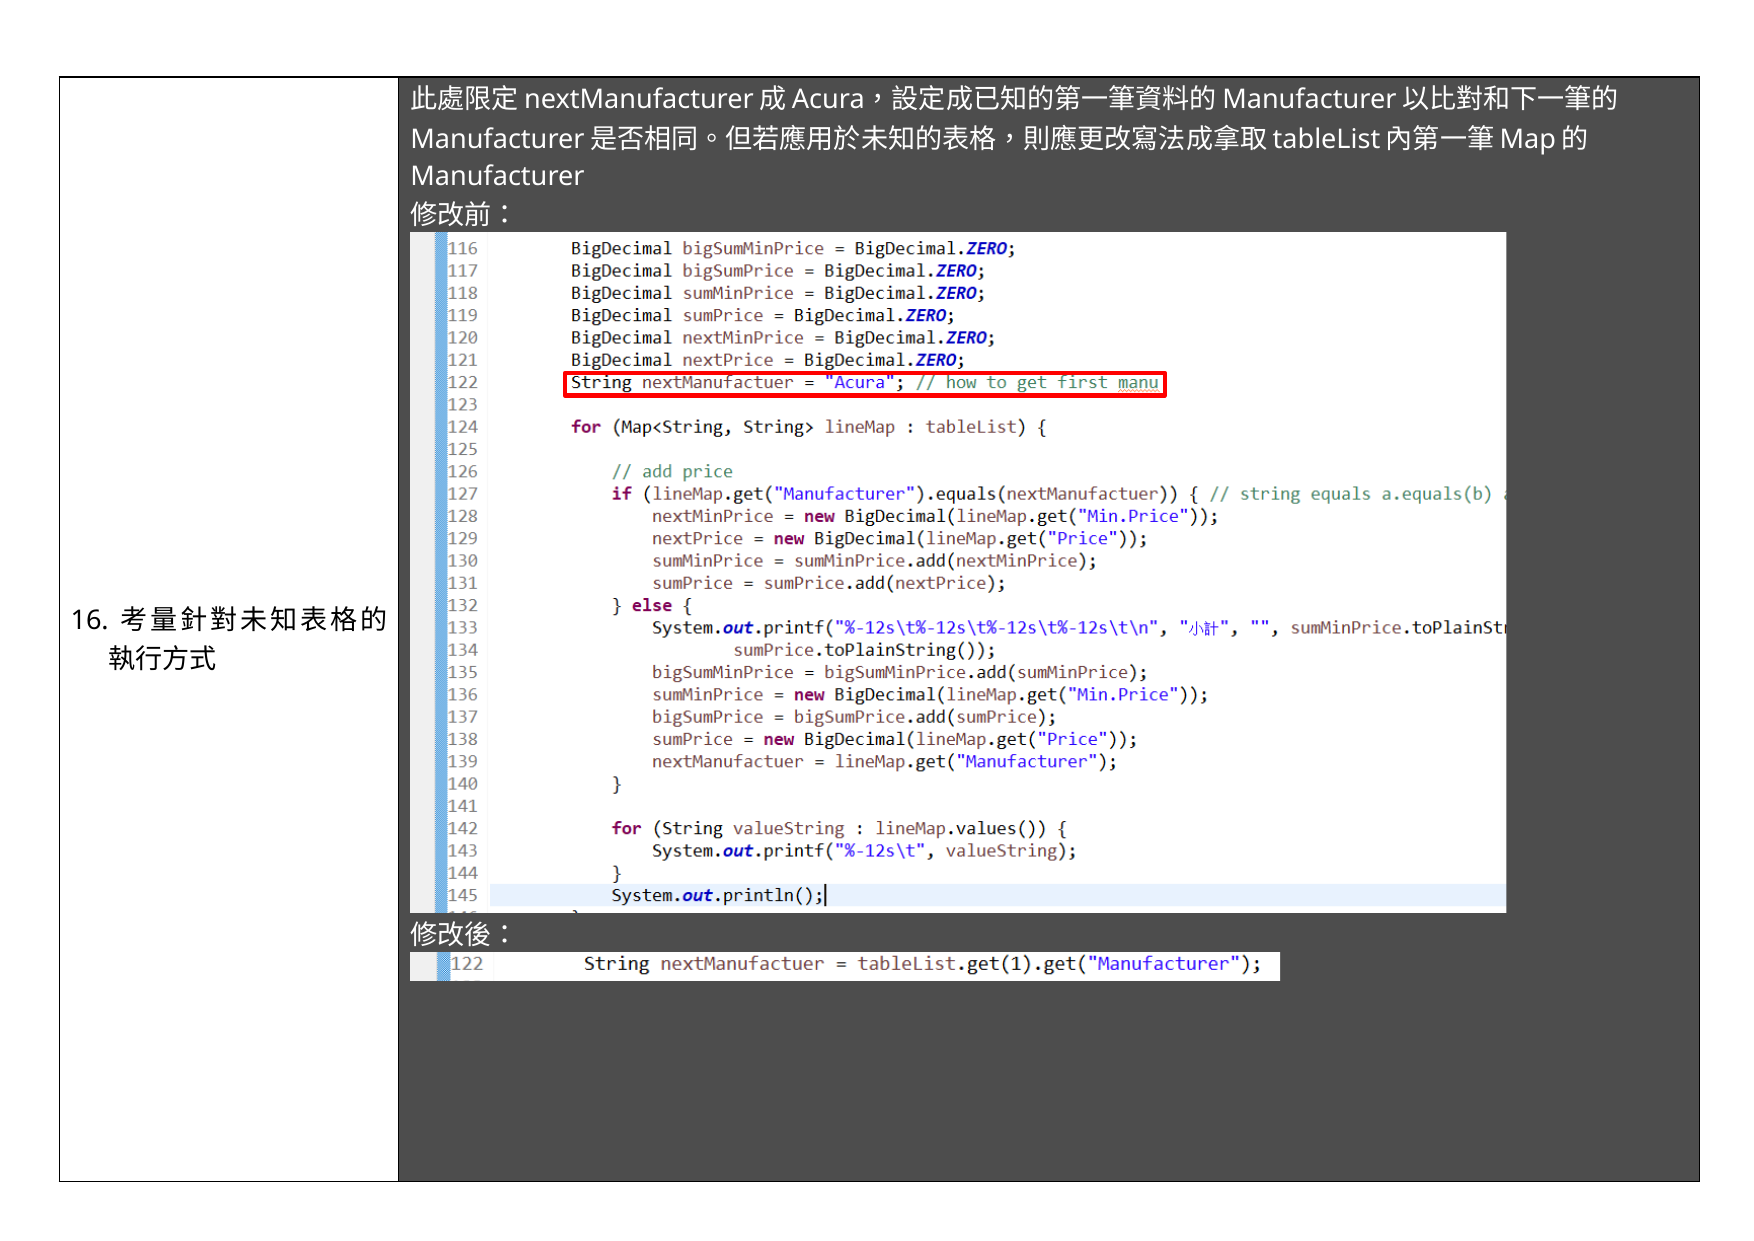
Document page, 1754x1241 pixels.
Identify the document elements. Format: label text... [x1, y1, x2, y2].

table_cell 此處限定nextManufacturer成Acura，設定成已知的第一筆資料的Manufacturer以比對和下一筆的Manufacturer是否相同。但若應用於未知的表格，則應更改寫法成拿取tableList內第一筆Map的Manufacturer 修改前： 修改後： [399, 78, 1699, 1181]
picture [410, 232, 1507, 913]
table_cell 考量針對未知表格的執行方式 [60, 78, 398, 1181]
picture [410, 952, 1281, 981]
